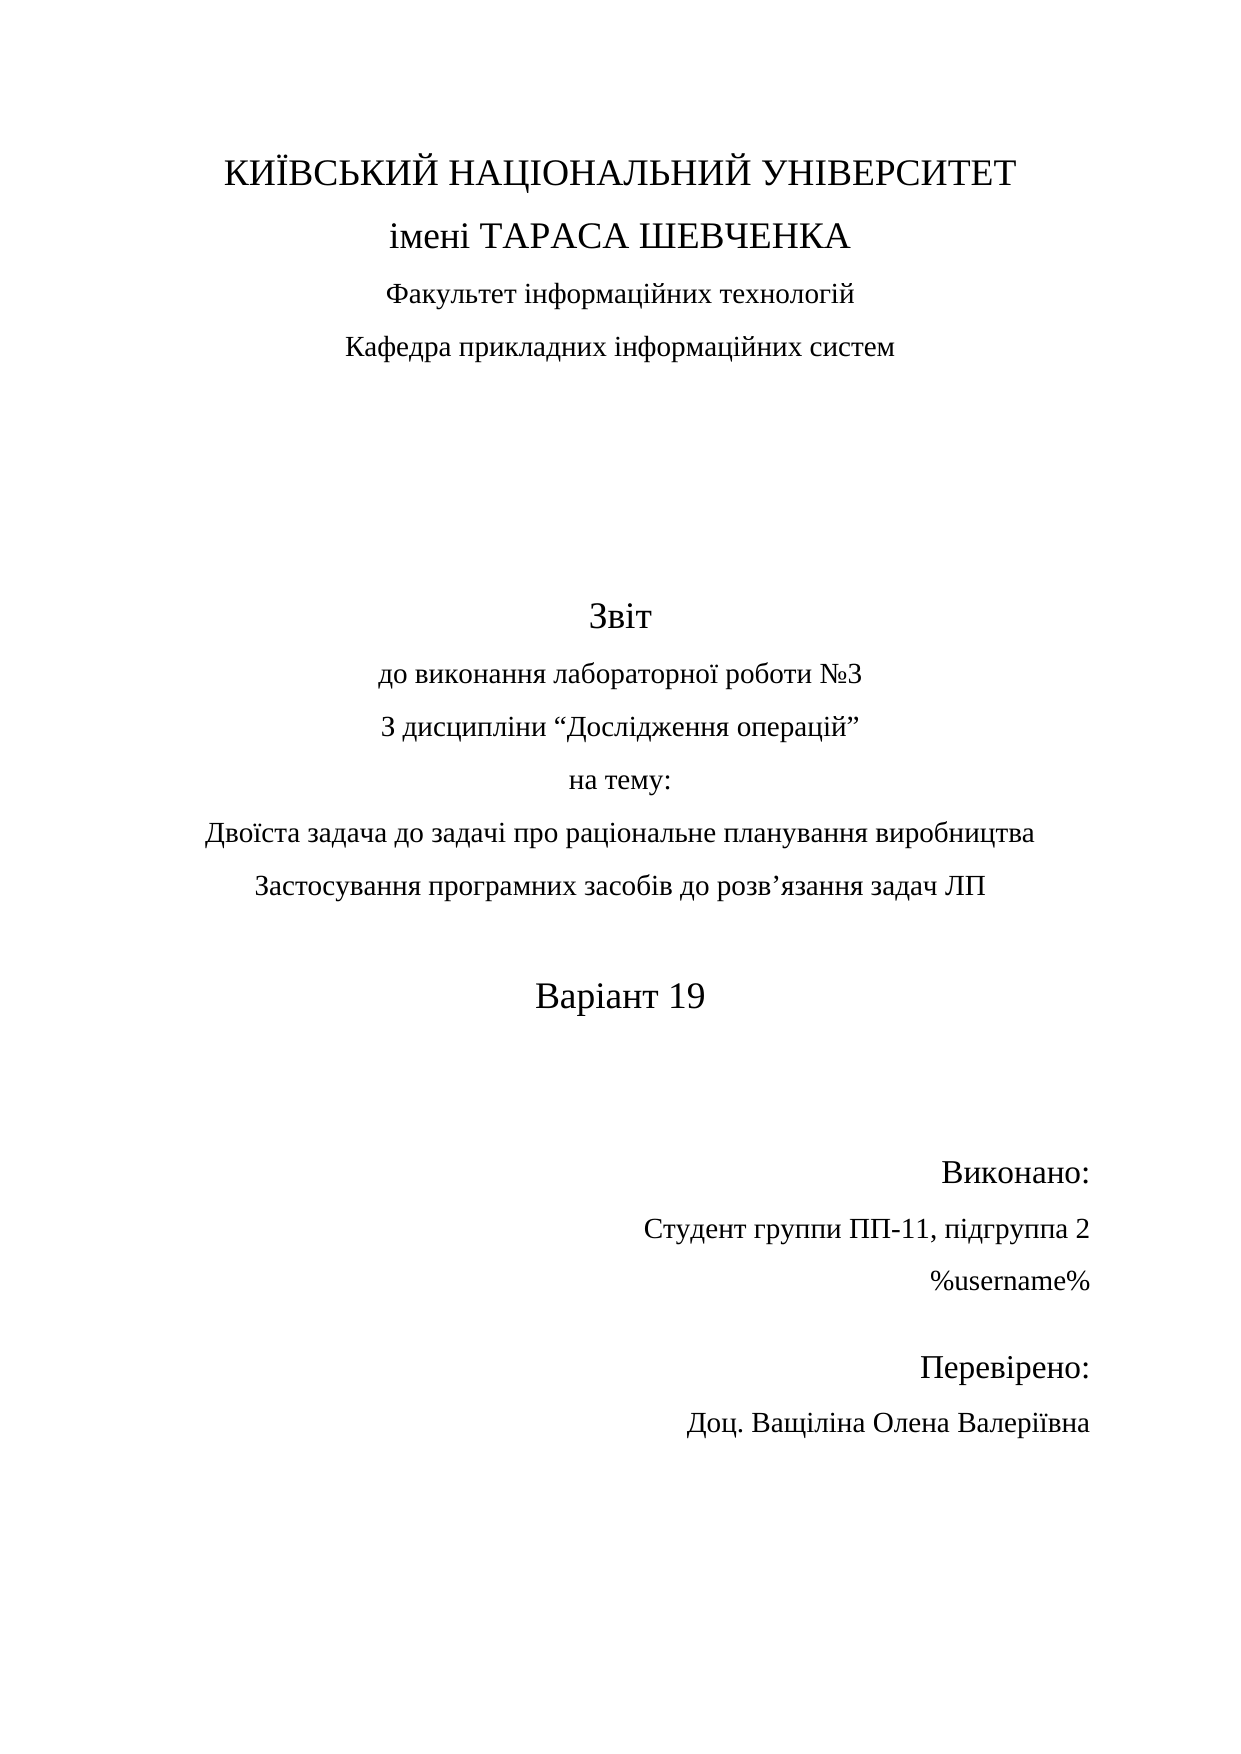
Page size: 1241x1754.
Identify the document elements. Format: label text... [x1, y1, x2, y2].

text імені ТАРАСА ШЕВЧЕНКА [150, 213, 1090, 256]
text Двоїста задача до задачі про раціональне планування виробництва [150, 815, 1090, 848]
text %username% [150, 1263, 1090, 1297]
text Кафедра прикладних інформаційних систем [150, 329, 1090, 363]
text Доц. Ващіліна Олена Валеріївна [150, 1405, 1090, 1439]
text до виконання лабораторної роботи №3 [150, 657, 1090, 690]
text Застосування програмних засобів до розв’язання задач ЛП [150, 868, 1090, 901]
text Звіт [150, 593, 1090, 636]
text Виконано: [150, 1153, 1090, 1191]
text Студент группи ПП-11, підгруппа 2 [150, 1211, 1090, 1244]
text на тему: [150, 762, 1090, 796]
text Варіант 19 [150, 973, 1090, 1017]
text КИЇВСЬКИЙ НАЦІОНАЛЬНИЙ УНІВЕРСИТЕТ [150, 150, 1090, 193]
text Факультет інформаційних технологій [150, 276, 1090, 310]
text З дисципліни “Дослідження операцій” [150, 709, 1090, 743]
text Перевірено: [150, 1316, 1090, 1386]
